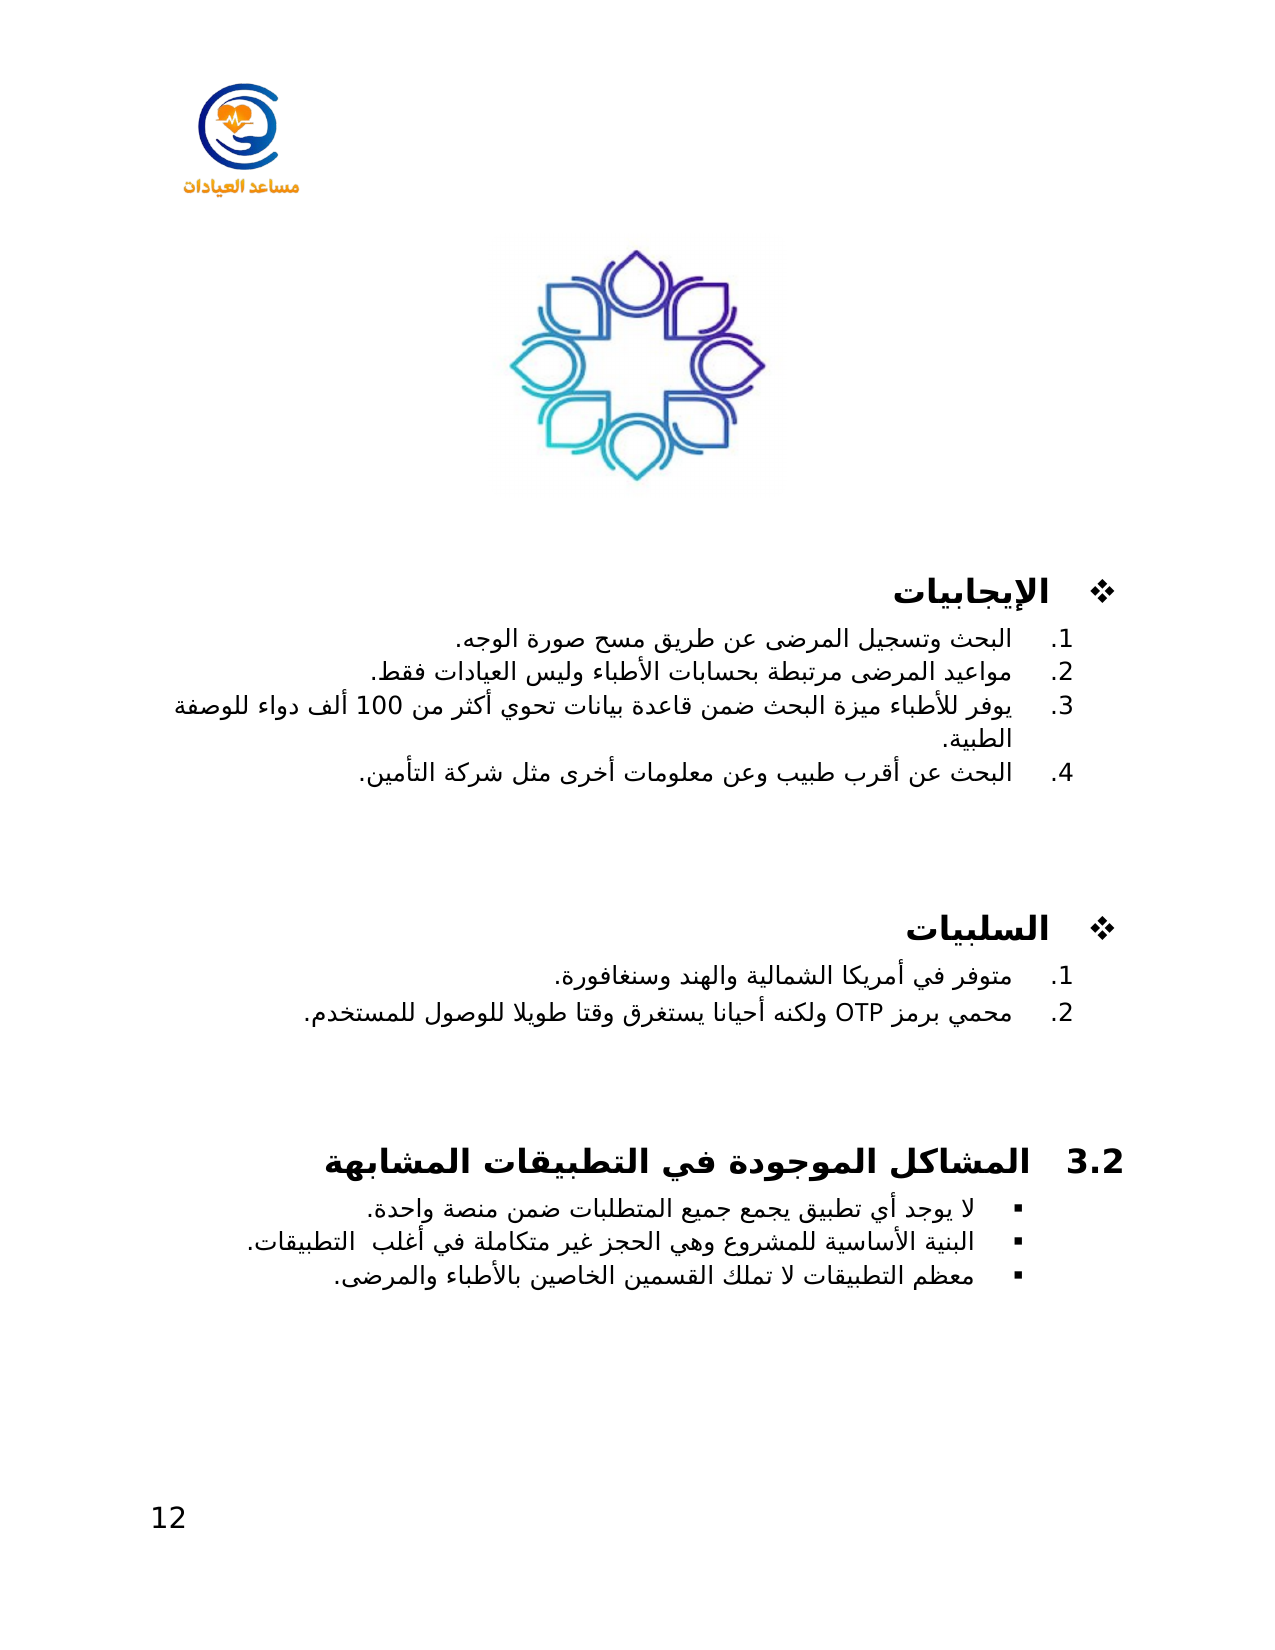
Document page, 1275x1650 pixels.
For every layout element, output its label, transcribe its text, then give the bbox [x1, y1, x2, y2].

list مواعيد المرضى مرتبطة بحسابات الأطباء وليس العيادات فقط. [150, 658, 1050, 687]
list البحث عن أقرب طبيب وعن معلومات أخرى مثل شركة التأمين. [150, 758, 1050, 787]
picture [149, 75, 345, 216]
picture [500, 245, 775, 486]
title السلبيات [150, 909, 1087, 948]
list لا يوجد أي تطبيق يجمع جميع المتطلبات ضمن منصة واحدة. [150, 1194, 1012, 1223]
list معظم التطبيقات لا تملك القسمين الخاصين بالأطباء والمرضى. [150, 1261, 1012, 1290]
list البنية الأساسية للمشروع وهي الحجز غير متكاملة في أغلب التطبيقات. [150, 1228, 1012, 1257]
title 3.2 المشاكل الموجودة في التطبيقات المشابهة [150, 1143, 1125, 1182]
list متوفر في أمريكا الشمالية والهند وسنغافورة. [150, 961, 1050, 990]
list يوفر للأطباء ميزة البحث ضمن قاعدة بيانات تحوي أكثر من 100 ألف دواء للوصفة الطبية. [150, 691, 1050, 754]
list البحث وتسجيل المرضى عن طريق مسح صورة الوجه. [150, 624, 1050, 653]
title الإيجابيات [150, 573, 1087, 612]
list محمي برمز OTP ولكنه أحيانا يستغرق وقتا طويلا للوصول للمستخدم. [150, 994, 1050, 1028]
